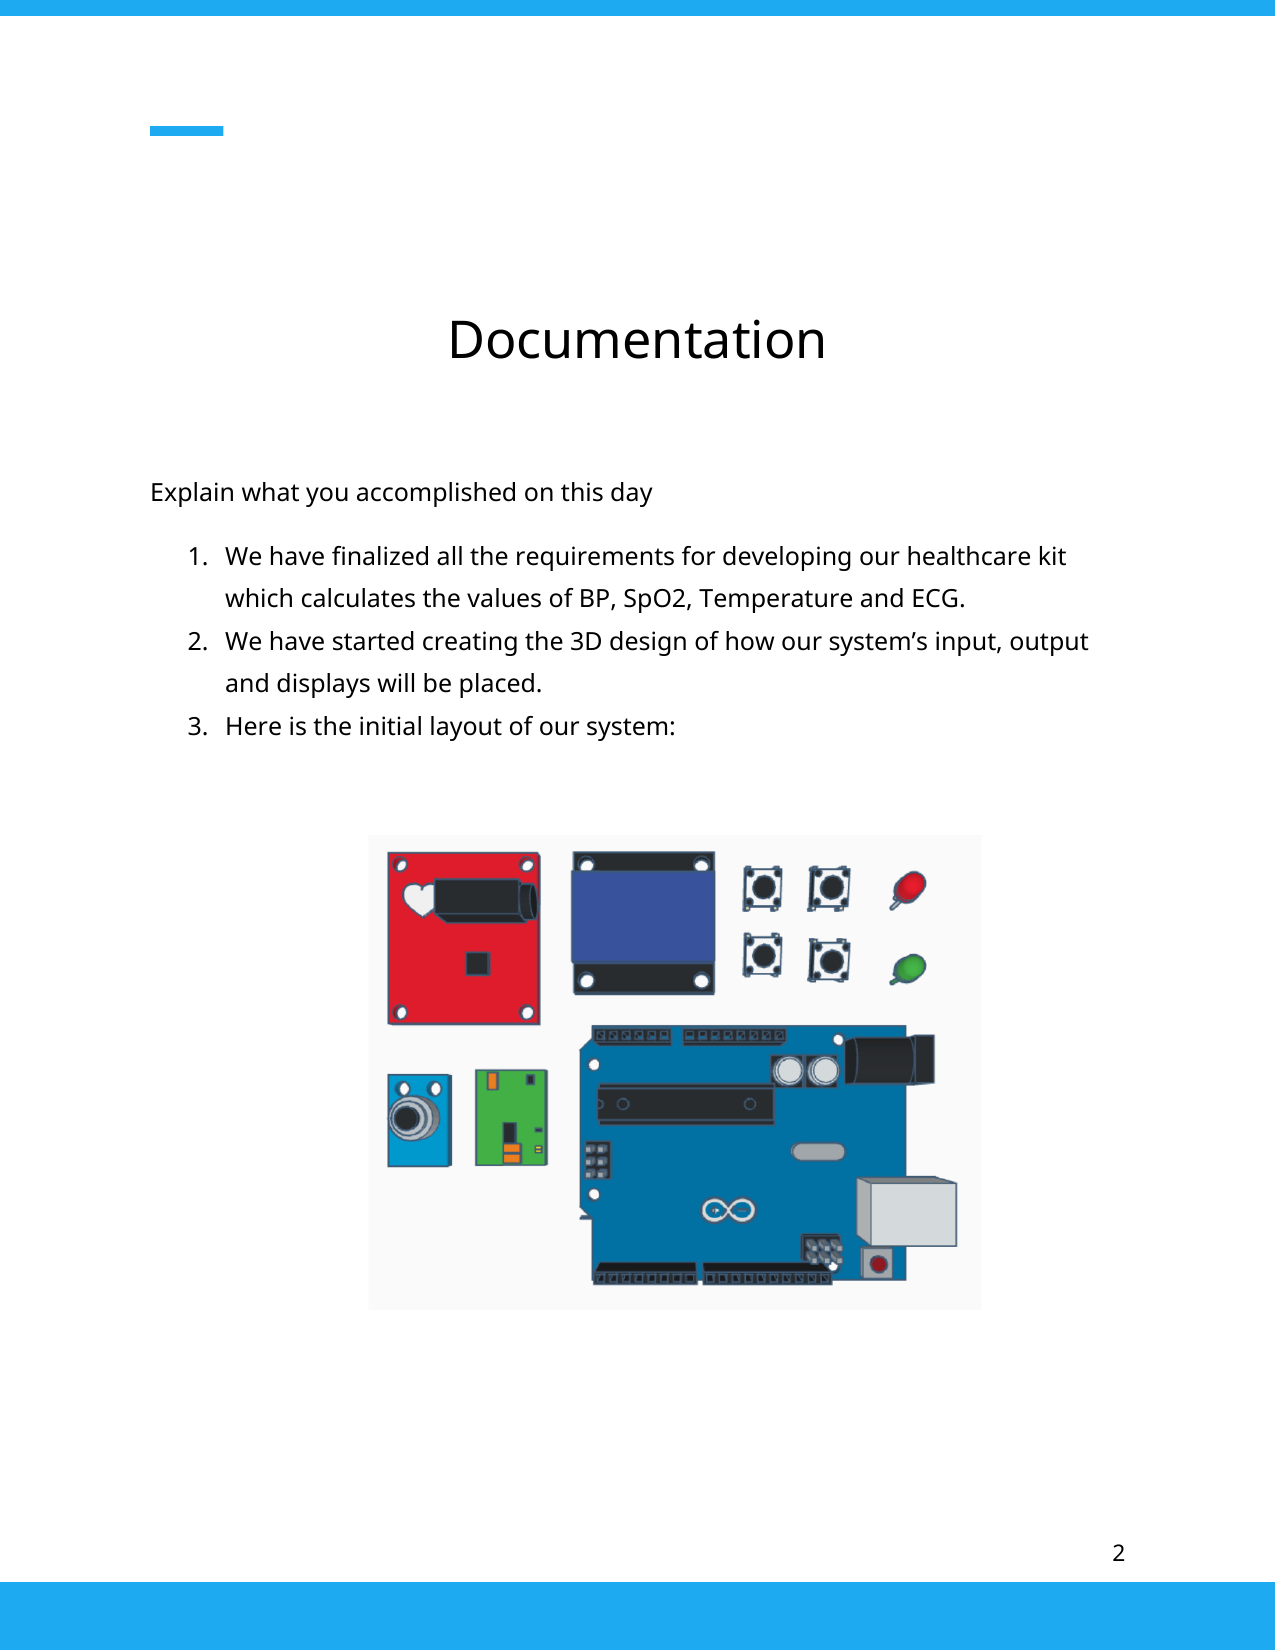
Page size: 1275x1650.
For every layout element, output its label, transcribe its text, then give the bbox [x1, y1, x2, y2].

list Here is the initial layout of our system: [187, 708, 1125, 742]
picture [368, 835, 982, 1310]
picture [0, 1582, 1275, 1650]
picture [0, 0, 1275, 16]
picture [150, 126, 224, 136]
subtitle Documentation [150, 303, 1125, 374]
list We have finalized all the requirements for developing our healthcare kit which calculates the values of BP, SpO2, Temperature and ECG. [187, 538, 1125, 615]
list We have started creating the 3D design of how our system’s input, output and displays will be placed. [187, 623, 1125, 700]
text Explain what you accomplished on this day [150, 412, 1125, 509]
